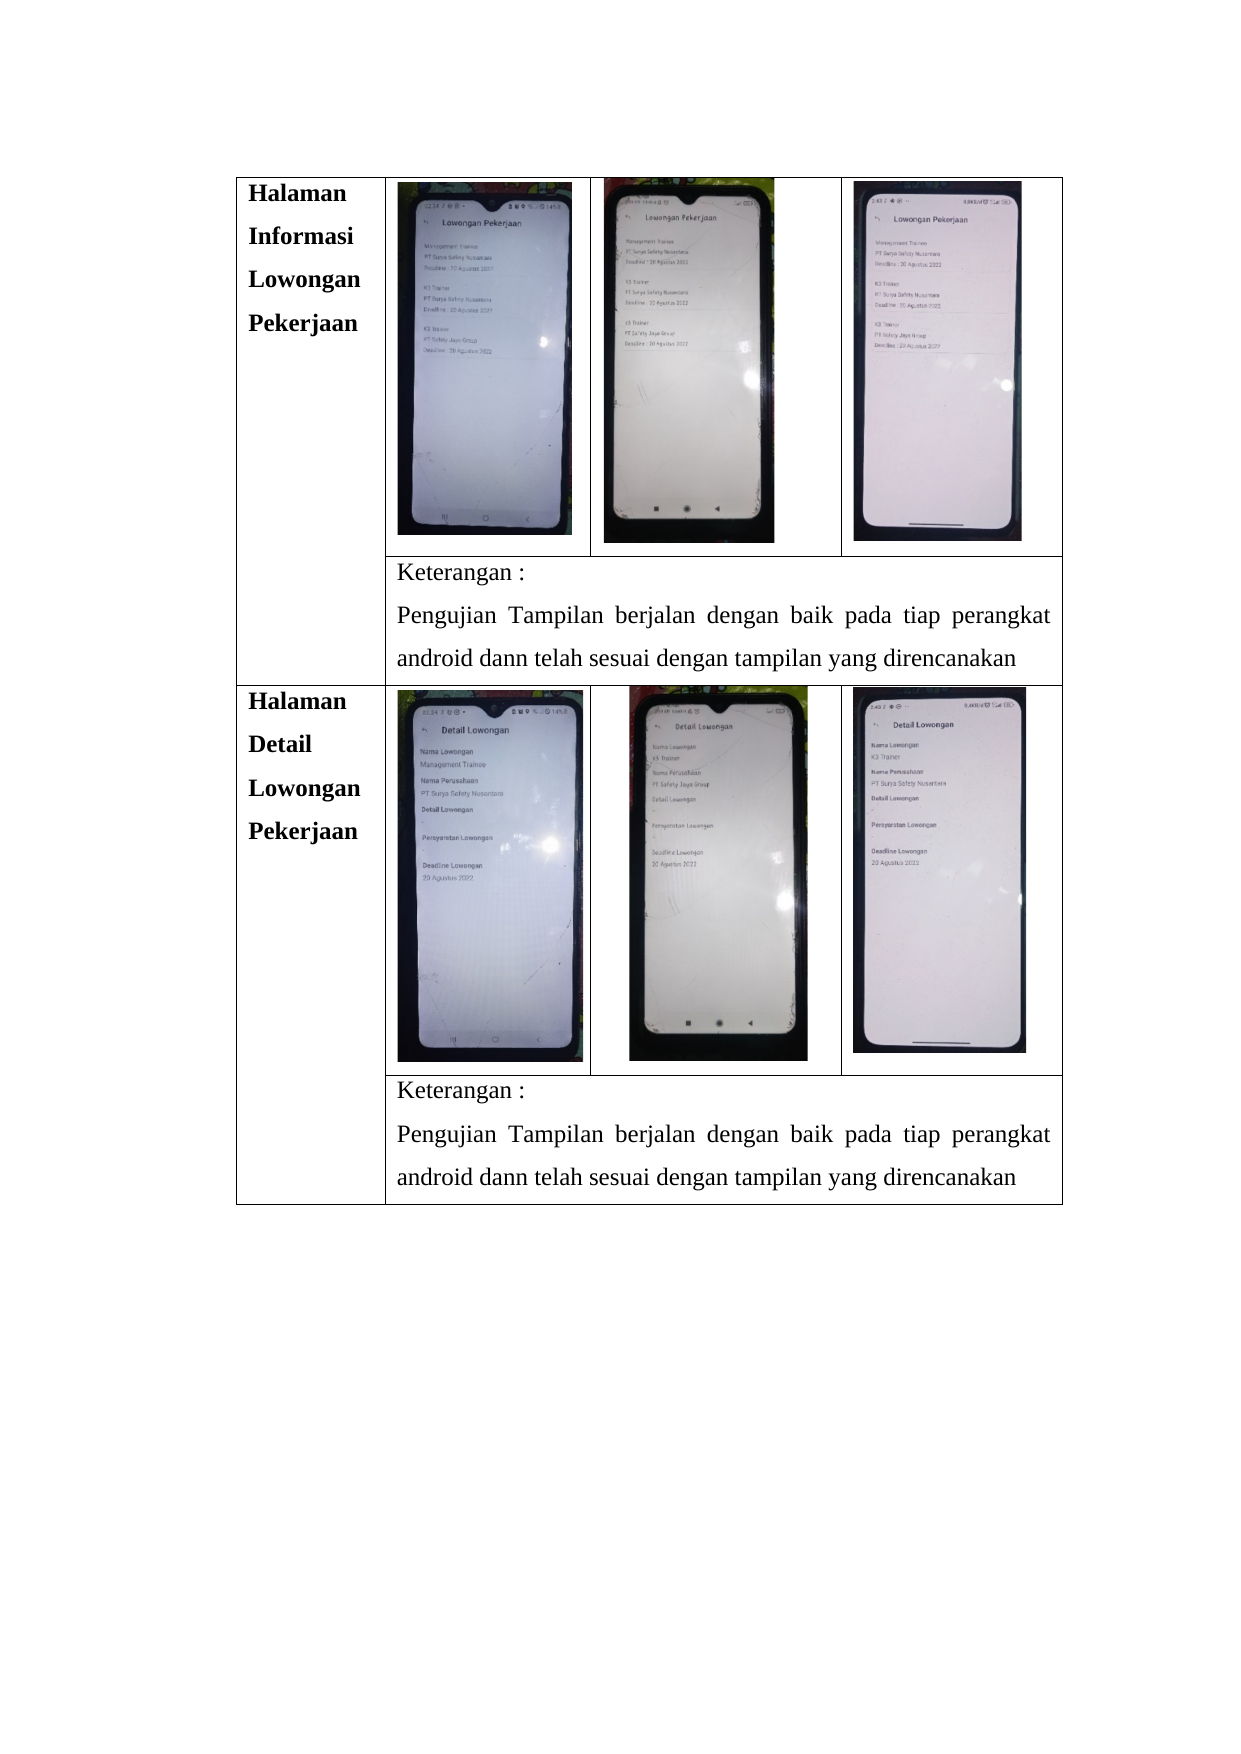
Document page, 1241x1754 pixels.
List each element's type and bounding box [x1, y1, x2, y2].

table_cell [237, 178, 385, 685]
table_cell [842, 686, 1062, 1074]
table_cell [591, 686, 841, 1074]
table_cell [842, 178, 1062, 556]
picture [853, 181, 1022, 541]
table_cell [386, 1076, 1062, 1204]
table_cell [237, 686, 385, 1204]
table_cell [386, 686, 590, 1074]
picture [629, 686, 808, 1061]
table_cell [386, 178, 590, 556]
picture [853, 687, 1027, 1053]
picture [603, 178, 775, 543]
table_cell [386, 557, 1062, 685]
picture [397, 690, 584, 1062]
picture [397, 182, 572, 535]
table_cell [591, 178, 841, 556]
